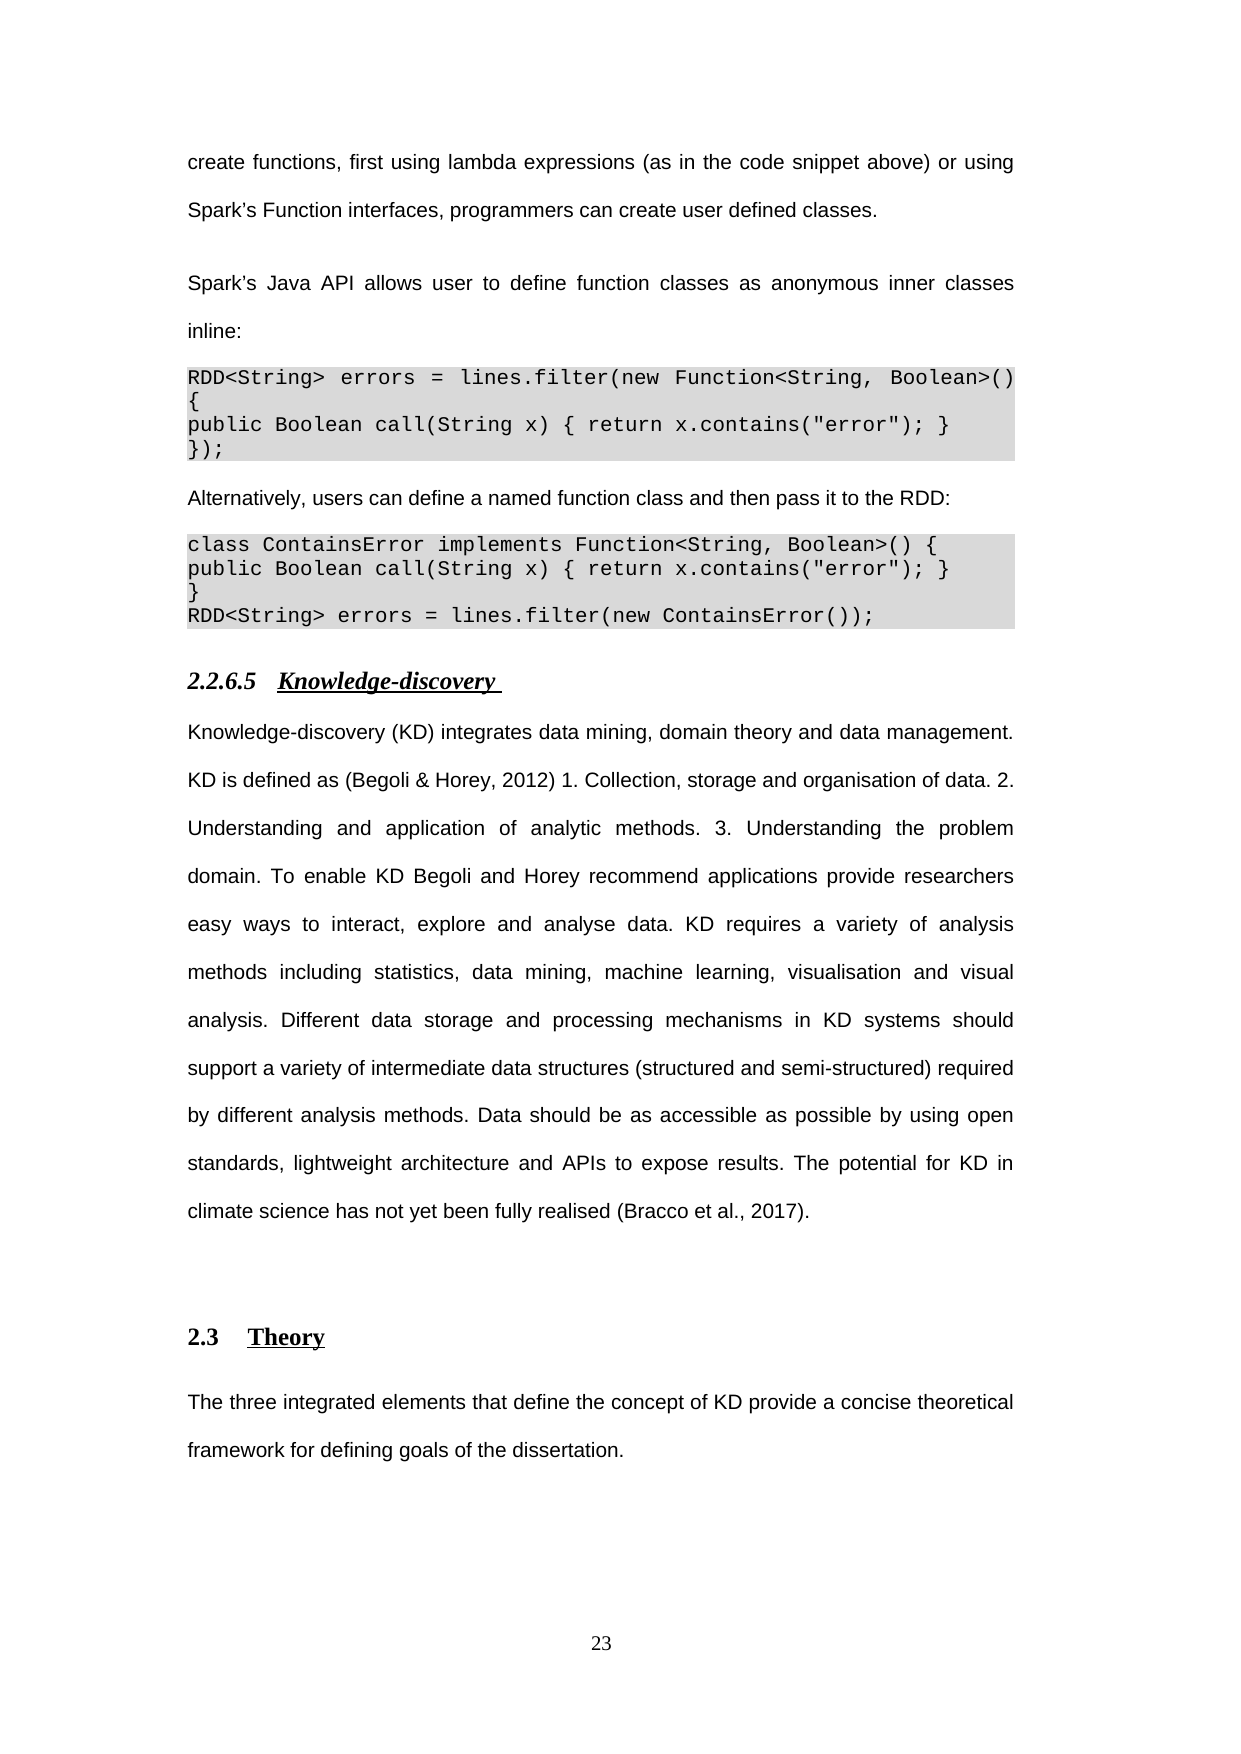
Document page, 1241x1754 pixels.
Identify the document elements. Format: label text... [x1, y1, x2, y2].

subtitle Theory [187, 1322, 1015, 1351]
text }); [187, 438, 1015, 461]
text RDD<String> errors = lines.filter(new Function<String, Boolean>() { [187, 367, 1015, 414]
subtitle Knowledge-discovery [187, 666, 925, 695]
text The three integrated elements that define the concept of KD provide a concise theoretical framework for defining goals of the dissertation. [187, 1390, 1015, 1462]
text Spark’s Java API allows user to define function classes as anonymous inner classes inline: [187, 271, 1015, 343]
text public Boolean call(String x) { return x.contains("error"); } [187, 558, 1015, 581]
text class ContainsError implements Function<String, Boolean>() { [187, 534, 1015, 558]
text RDD<String> errors = lines.filter(new ContainsError()); [187, 605, 1015, 629]
text Alternatively, users can define a named function class and then pass it to the RDD: [187, 486, 1015, 510]
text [187, 150, 1015, 222]
text public Boolean call(String x) { return x.contains("error"); } [187, 414, 1015, 438]
text Knowledge-discovery (KD) integrates data mining, domain theory and data management. KD is defined as (Begoli & Horey, 2012) 1. Collection, storage and organisation of data. 2. Understanding and application of analytic methods. 3. Understanding the problem domain. To enable KD Begoli and Horey recommend applications provide researchers easy ways to interact, explore and analyse data. KD requires a variety of analysis methods including statistics, data mining, machine learning, visualisation and visual analysis. Different data storage and processing mechanisms in KD systems should support a variety of intermediate data structures (structured and semi-structured) required by different analysis methods. Data should be as accessible as possible by using open standards, lightweight architecture and APIs to expose results. The potential for KD in climate science has not yet been fully realised (Bracco et al., 2017). [187, 720, 1015, 1223]
text } [187, 581, 1015, 605]
